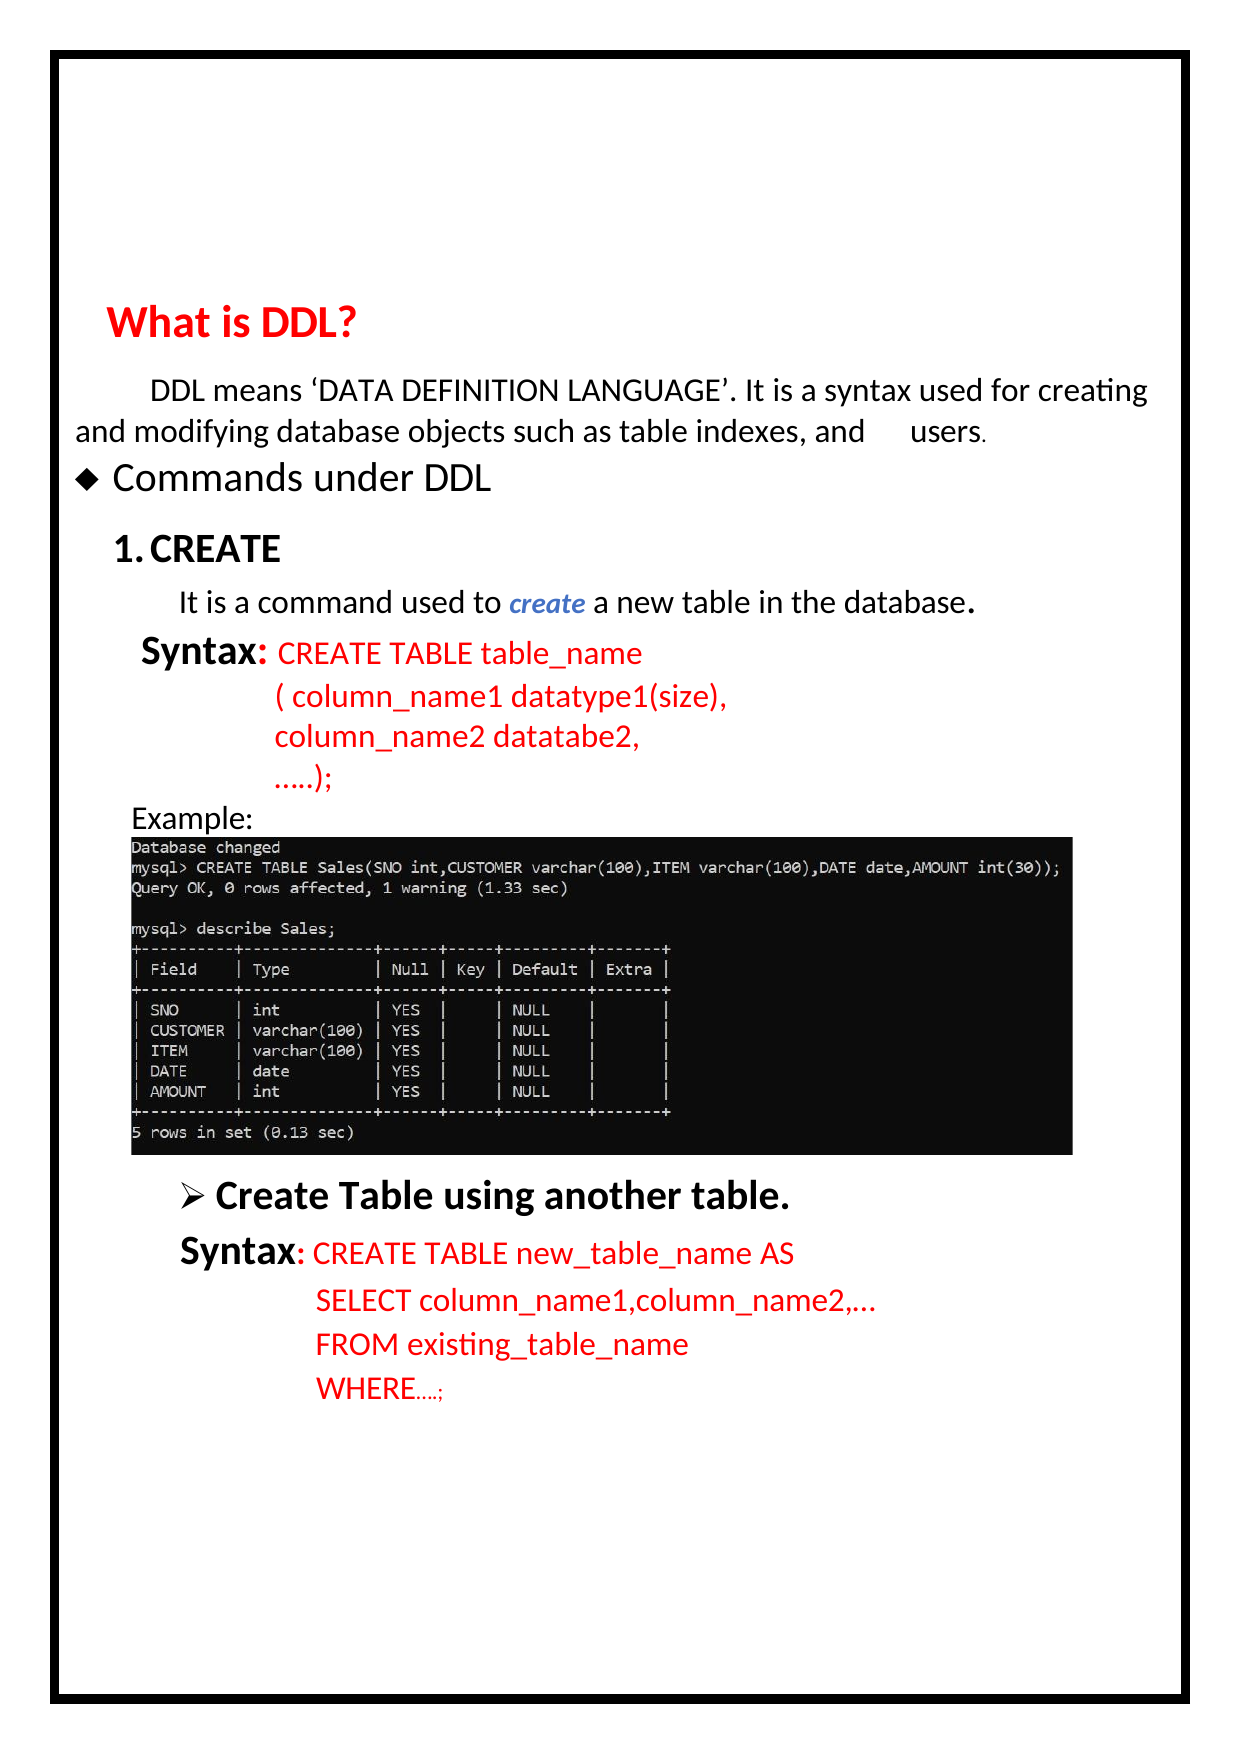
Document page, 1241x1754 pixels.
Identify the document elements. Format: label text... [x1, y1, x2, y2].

picture [131, 837, 1073, 1155]
list Create Table using another table. Syntax: CREATE TABLE new_table_name AS [178, 1169, 795, 1275]
text …..); [274, 756, 1180, 797]
text Example: [131, 797, 1180, 838]
list Commands under DDL [75, 451, 1180, 502]
subtitle CREATE [112, 522, 1180, 573]
text It is a command used to create a new table in the database. [178, 573, 1180, 624]
text DDL means ‘DATA DEFINITION LANGUAGE’. It is a syntax used for creating and modifying database objects such as table indexes, and users. [75, 369, 1149, 451]
text FROM existing_table_name WHERE….; [315, 1323, 732, 1408]
text Syntax: CREATE TABLE table_name ( column_name1 datatype1(size), column_name2 datatabe2, [141, 624, 863, 756]
text SELECT column_name1,column_name2,… [316, 1279, 1180, 1320]
subtitle What is DDL? [106, 293, 1180, 348]
